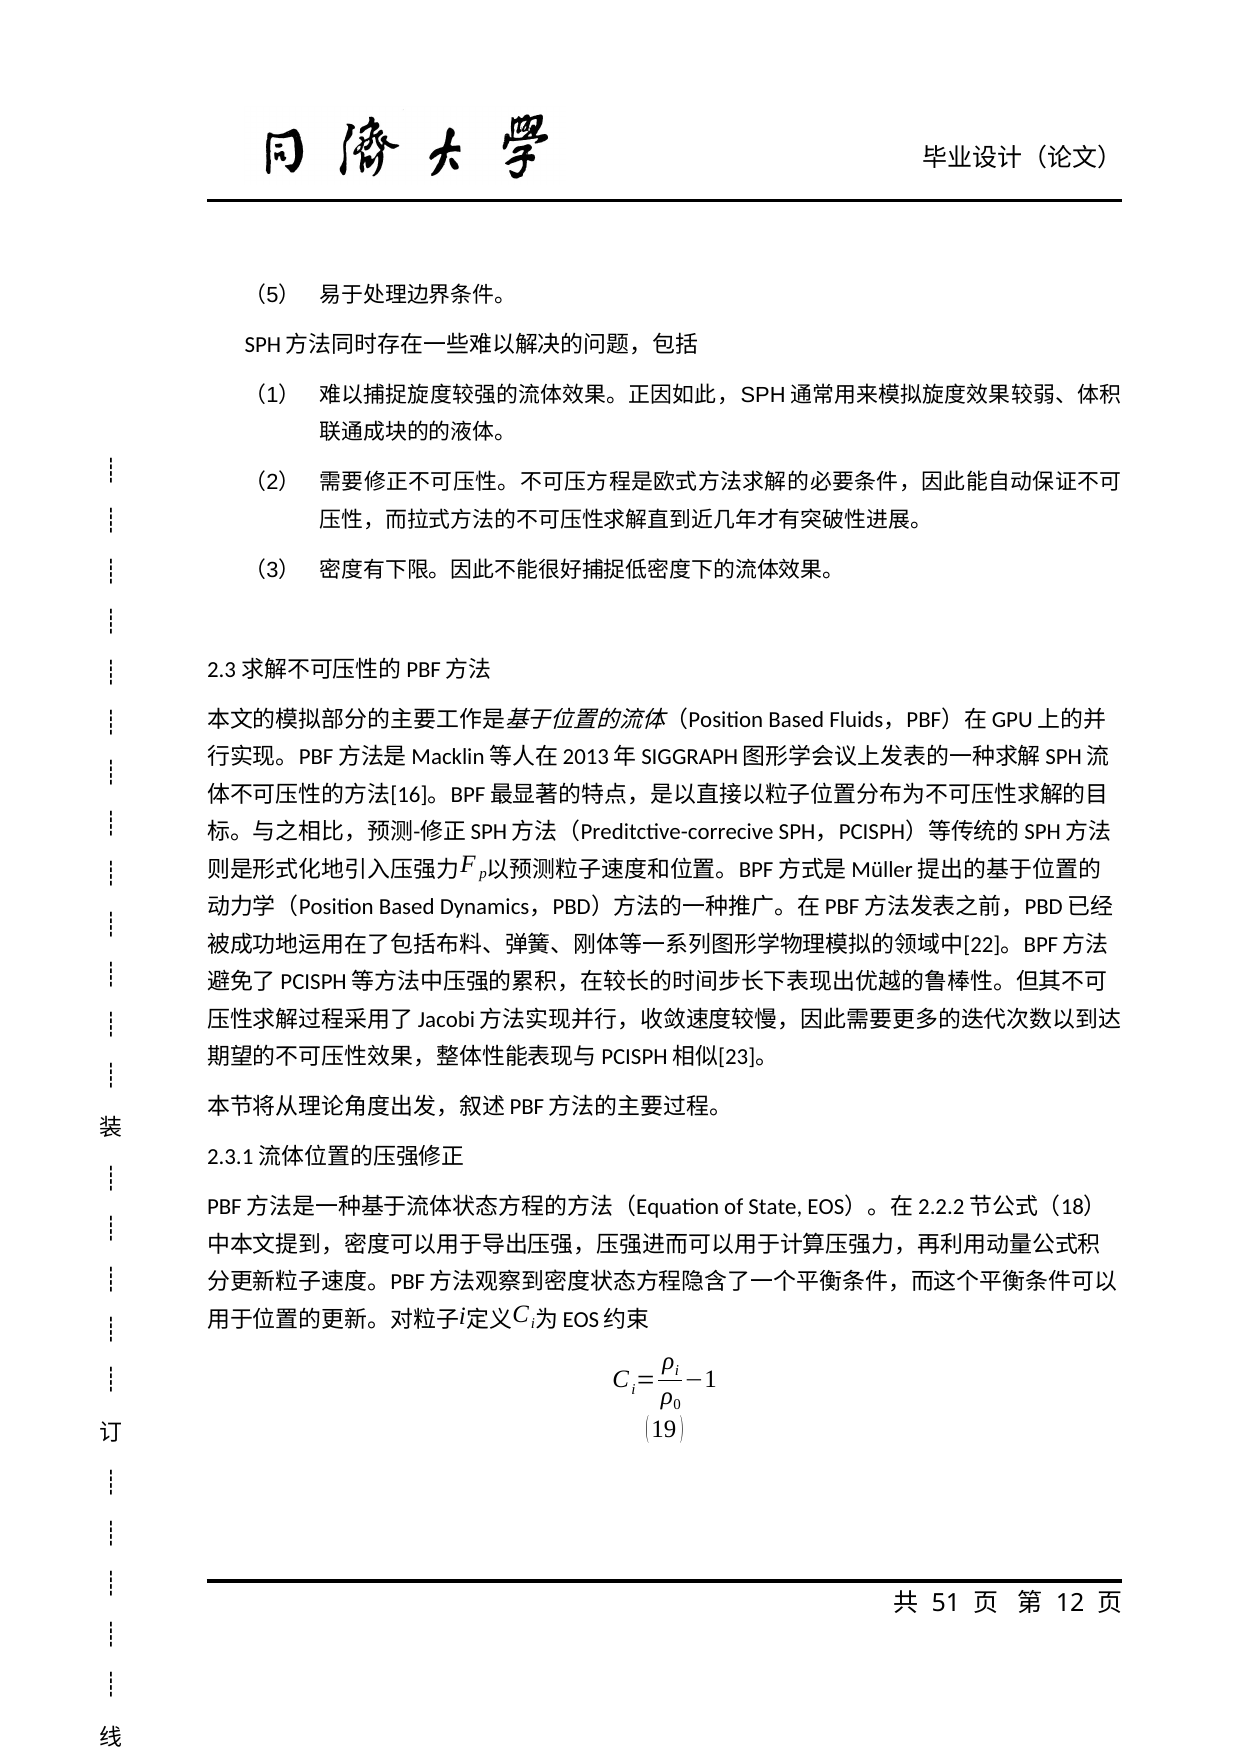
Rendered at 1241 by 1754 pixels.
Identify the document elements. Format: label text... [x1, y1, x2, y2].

text 2.3 求解不可压性的PBF方法 [207, 647, 1122, 685]
list 密度有下限。因此不能很好捕捉低密度下的流体效果。 [244, 547, 1122, 585]
text PBF方法是一种基于流体状态方程的方法（Equation of State, EOS）。在2.2.2节公式（18）中本文提到，密度可以用于导出压强，压强进而可以用于计算压强力，再利用动量公式积分更新粒子速度。PBF方法观察到密度状态方程隐含了一个平衡条件，而这个平衡条件可以用于位置的更新。对粒子定义为EOS约束 [207, 1185, 1122, 1335]
list 易于处理边界条件。 [244, 272, 1122, 310]
text SPH方法同时存在一些难以解决的问题，包括 [244, 322, 1122, 360]
list 需要修正不可压性。不可压方程是欧式方法求解的必要条件，因此能自动保证不可压性，而拉式方法的不可压性求解直到近几年才有突破性进展。 [244, 460, 1122, 535]
list 难以捕捉旋度较强的流体效果。正因如此，SPH通常用来模拟旋度效果较弱、体积联通成块的的液体。 [244, 372, 1122, 447]
text 本文的模拟部分的主要工作是基于位置的流体（Position Based Fluids，PBF）在GPU上的并行实现。PBF方法是Macklin等人在2013年SIGGRAPH图形学会议上发表的一种求解SPH流体不可压性的方法[16]。BPF最显著的特点，是以直接以粒子位置分布为不可压性求解的目标。与之相比，预测-修正SPH方法（Preditctive-correcive SPH，PCISPH）等传统的SPH方法则是形式化地引入压强力以预测粒子速度和位置。BPF方式是Müller提出的基于位置的动力学（Position Based Dynamics，PBD）方法的一种推广。在PBF方法发表之前，PBD已经被成功地运用在了包括布料、弹簧、刚体等一系列图形学物理模拟的领域中[22]。BPF方法避免了PCISPH等方法中压强的累积，在较长的时间步长下表现出优越的鲁棒性。但其不可压性求解过程采用了Jacobi方法实现并行，收敛速度较慢，因此需要更多的迭代次数以到达期望的不可压性效果，整体性能表现与PCISPH相似[23]。 [207, 697, 1122, 1072]
text 2.3.1 流体位置的压强修正 [207, 1135, 1122, 1172]
text 本节将从理论角度出发，叙述PBF方法的主要过程。 [207, 1085, 1122, 1122]
picture [244, 106, 566, 185]
